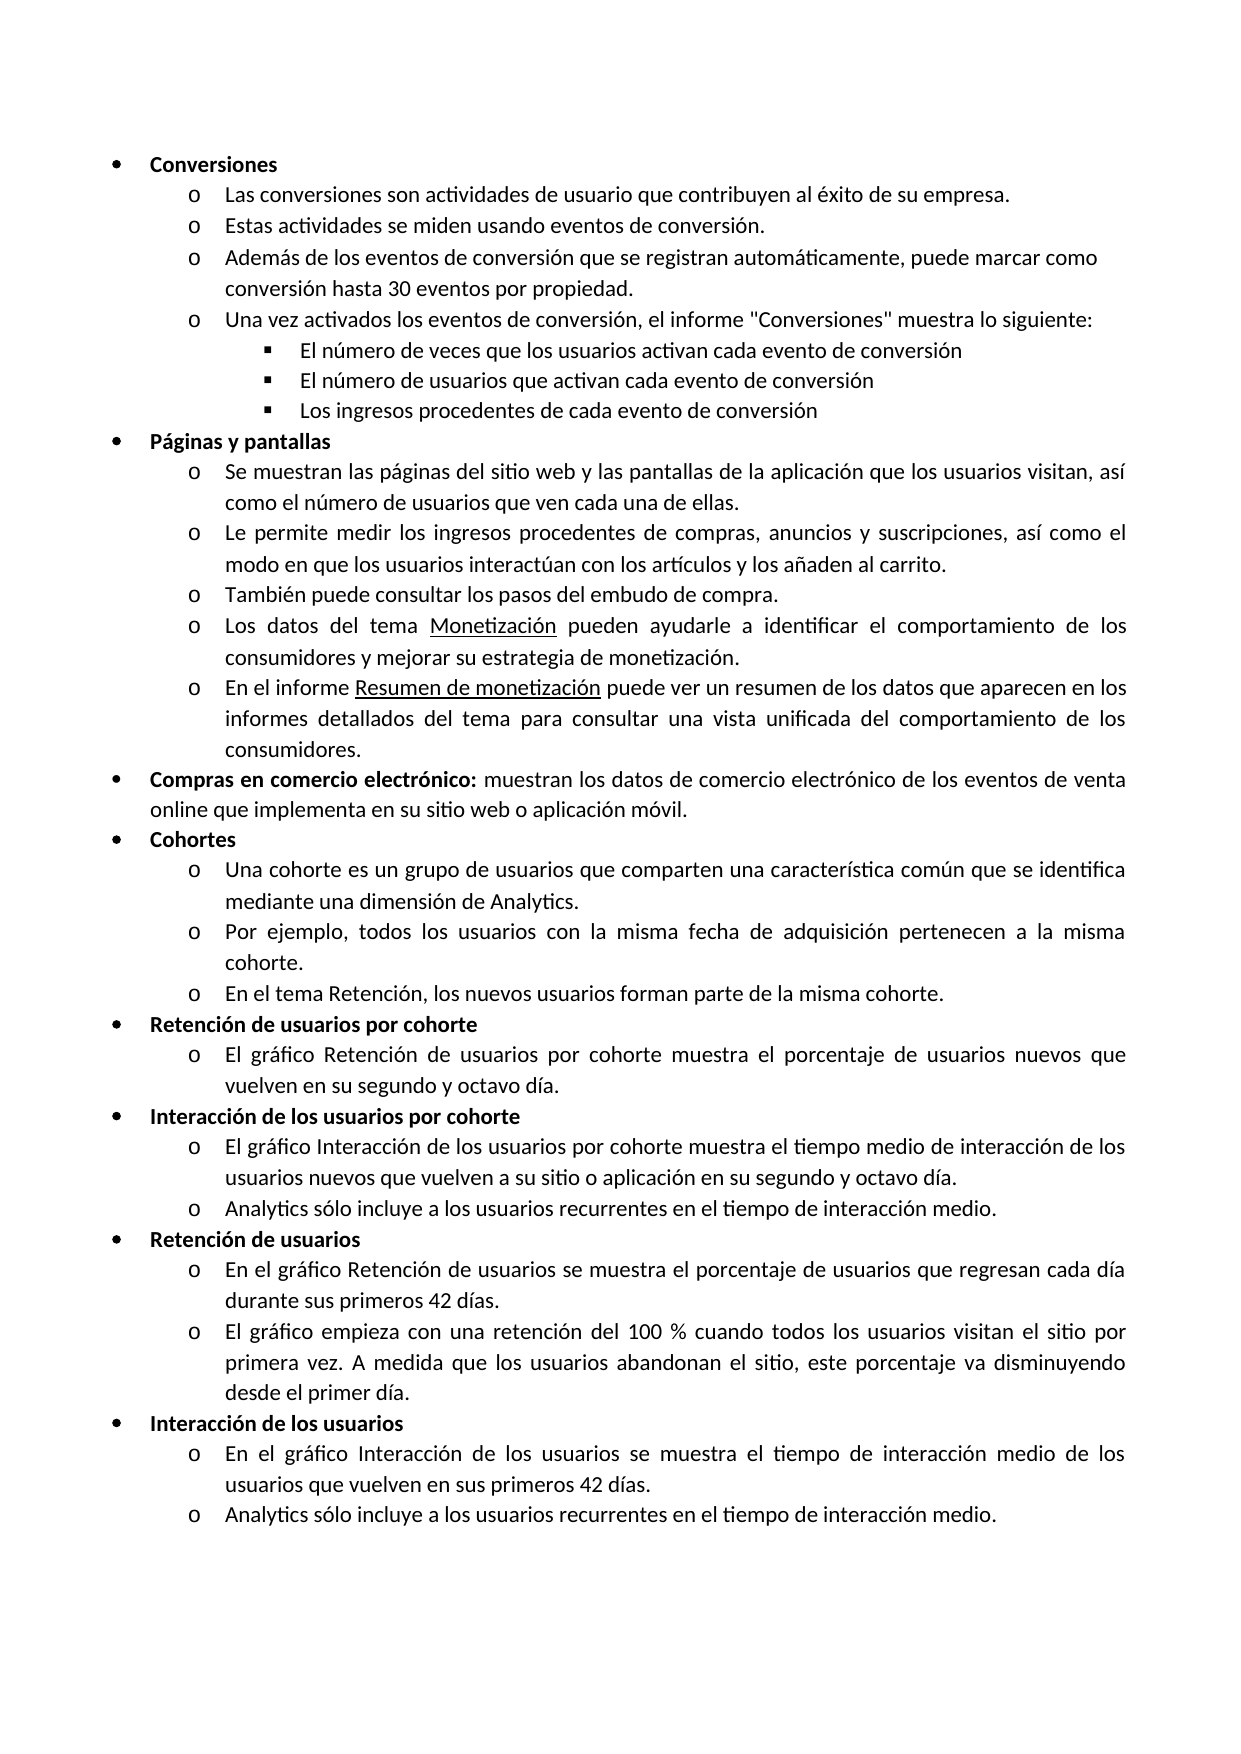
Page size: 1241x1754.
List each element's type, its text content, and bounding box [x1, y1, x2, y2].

list Compras en comercio electrónico: muestran los datos de comercio electrónico de los eventos de venta online que implementa en su sitio web o aplicación móvil. [112, 765, 1128, 823]
list Retención de usuarios [112, 1225, 1128, 1253]
list Interacción de los usuarios por cohorte [112, 1102, 1128, 1130]
list El gráfico empieza con una retención del 100 % cuando todos los usuarios visitan el sitio por primera vez. A medida que los usuarios abandonan el sitio, este porcentaje va disminuyendo desde el primer día. [187, 1317, 1128, 1406]
list Analytics sólo incluye a los usuarios recurrentes en el tiempo de interacción medio. [187, 1194, 1128, 1223]
list Las conversiones son actividades de usuario que contribuyen al éxito de su empresa. [187, 180, 1128, 209]
list Analytics sólo incluye a los usuarios recurrentes en el tiempo de interacción medio. [187, 1500, 1128, 1529]
list Conversiones [112, 150, 1128, 178]
list Estas actividades se miden usando eventos de conversión. [187, 212, 1128, 241]
list El número de usuarios que activan cada evento de conversión [262, 366, 1128, 394]
list Cohortes [112, 825, 1128, 853]
list Le permite medir los ingresos procedentes de compras, anuncios y suscripciones, así como el modo en que los usuarios interactúan con los artículos y los añaden al carrito. [187, 518, 1128, 578]
list Una cohorte es un grupo de usuarios que comparten una característica común que se identifica mediante una dimensión de Analytics. [187, 856, 1128, 915]
list Por ejemplo, todos los usuarios con la misma fecha de adquisición pertenecen a la misma cohorte. [187, 917, 1128, 976]
list Una vez activados los eventos de conversión, el informe "Conversiones" muestra lo siguiente: [187, 305, 1128, 334]
list Los ingresos procedentes de cada evento de conversión [262, 397, 1128, 424]
list En el gráfico Interacción de los usuarios se muestra el tiempo de interacción medio de los usuarios que vuelven en sus primeros 42 días. [187, 1439, 1128, 1498]
list Los datos del tema Monetización pueden ayudarle a identificar el comportamiento de los consumidores y mejorar su estrategia de monetización. [187, 612, 1128, 671]
list Retención de usuarios por cohorte [112, 1010, 1128, 1038]
list En el gráfico Retención de usuarios se muestra el porcentaje de usuarios que regresan cada día durante sus primeros 42 días. [187, 1255, 1128, 1315]
list Se muestran las páginas del sitio web y las pantallas de la aplicación que los usuarios visitan, así como el número de usuarios que ven cada una de ellas. [187, 457, 1128, 516]
list Interacción de los usuarios [112, 1409, 1128, 1437]
list Páginas y pantallas [112, 427, 1128, 455]
list El número de veces que los usuarios activan cada evento de conversión [262, 336, 1128, 364]
list El gráfico Interacción de los usuarios por cohorte muestra el tiempo medio de interacción de los usuarios nuevos que vuelven a su sitio o aplicación en su segundo y octavo día. [187, 1132, 1128, 1191]
list En el tema Retención, los nuevos usuarios forman parte de la misma cohorte. [187, 979, 1128, 1008]
list En el informe Resumen de monetización puede ver un resumen de los datos que aparecen en los informes detallados del tema para consultar una vista unificada del comportamiento de los consumidores. [187, 673, 1128, 763]
list El gráfico Retención de usuarios por cohorte muestra el porcentaje de usuarios nuevos que vuelven en su segundo y octavo día. [187, 1040, 1128, 1100]
list También puede consultar los pasos del embudo de compra. [187, 580, 1128, 609]
list Además de los eventos de conversión que se registran automáticamente, puede marcar como conversión hasta 30 eventos por propiedad. [187, 243, 1128, 302]
